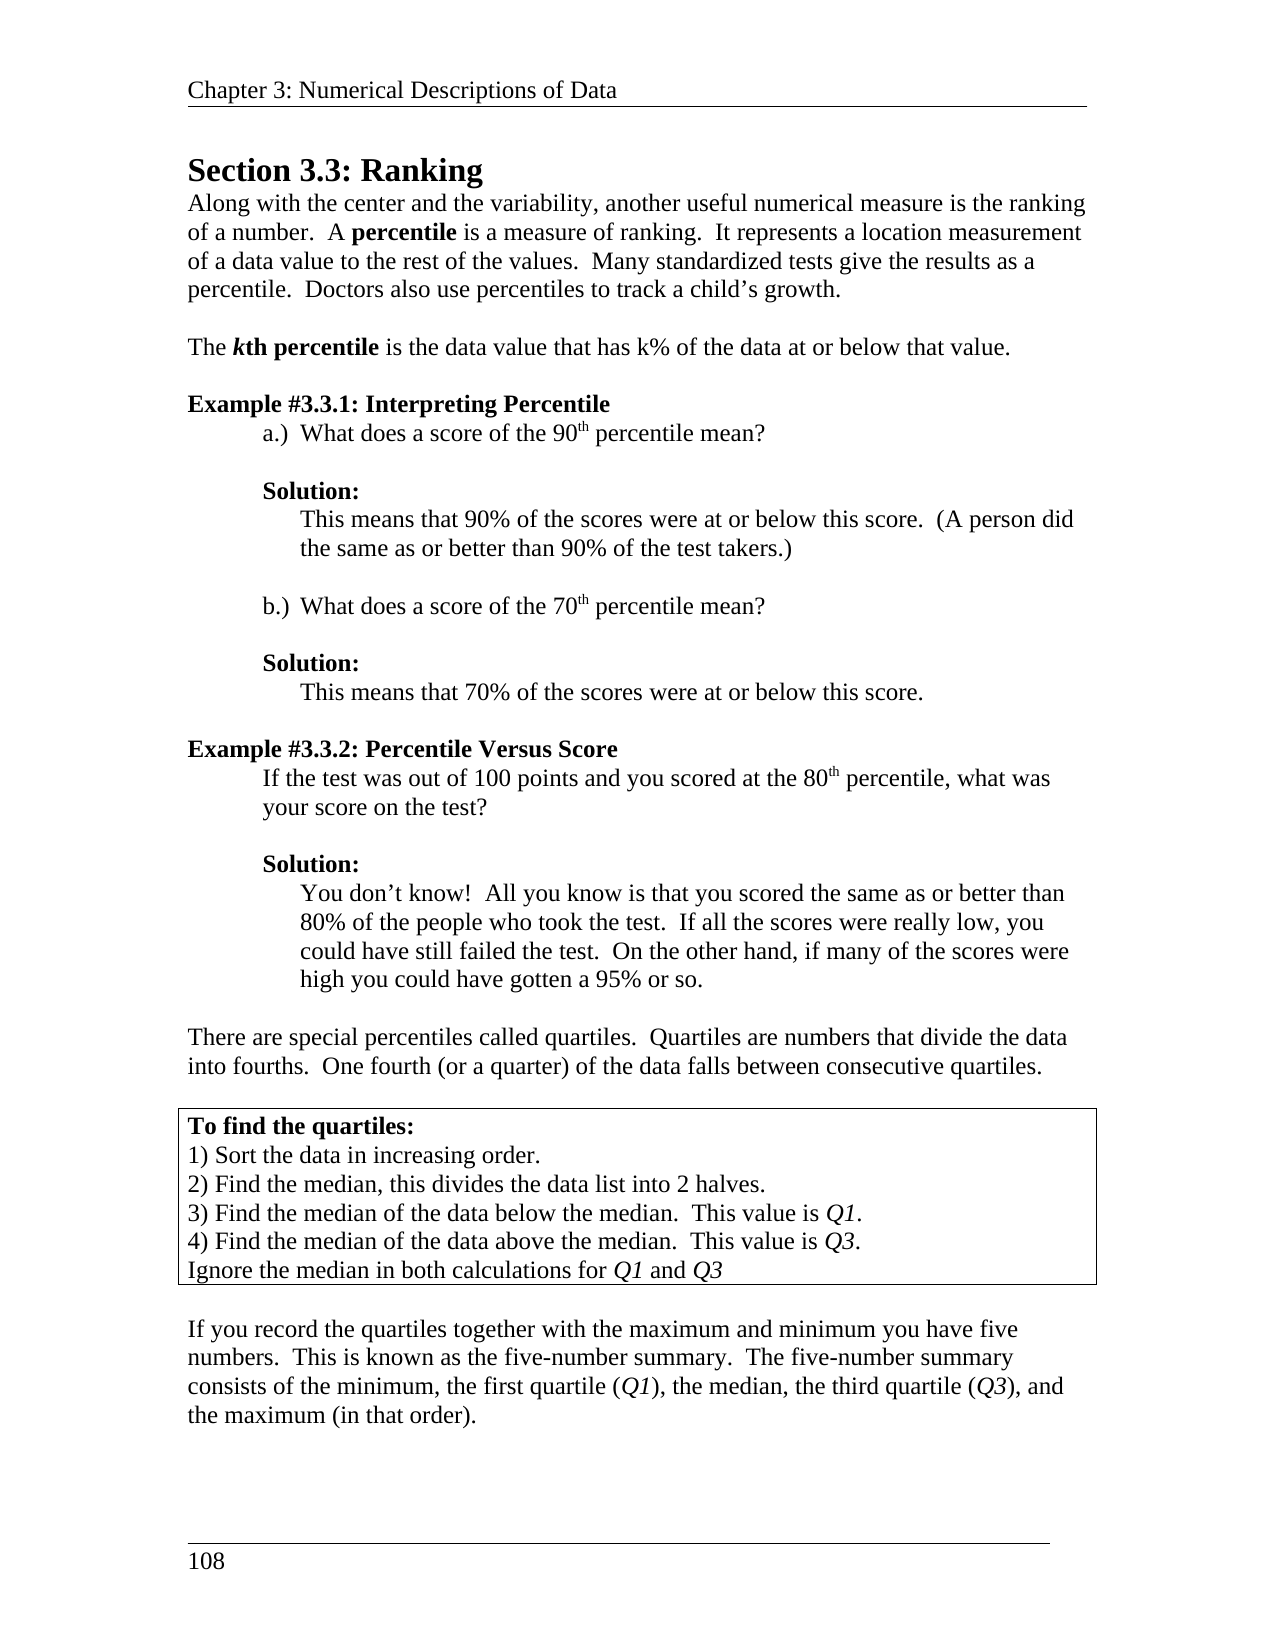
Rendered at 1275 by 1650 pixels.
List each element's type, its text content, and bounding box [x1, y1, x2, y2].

text If you record the quartiles together with the maximum and minimum you have five numbers. This is known as the five-number summary. The five-number summary consists of the minimum, the first quartile (Q1), the median, the third quartile (Q3), and the maximum (in that order). [187, 1314, 1087, 1429]
text This means that 90% of the scores were at or below this score. (A person did the same as or better than 90% of the test takers.) [300, 504, 1087, 562]
text Solution: [262, 476, 1087, 504]
text To find the quartiles: [179, 1109, 1096, 1140]
text Solution: [262, 648, 1087, 677]
text Solution: [262, 849, 1087, 878]
text If the test was out of 100 points and you scored at the 80th percentile, what was your score on the test? [262, 763, 1087, 821]
text 4) Find the median of the data above the median. This value is Q3. [187, 1226, 1087, 1252]
text 1) Sort the data in increasing order. [187, 1140, 1087, 1169]
text Example #3.3.1: Interpreting Percentile [187, 389, 1087, 418]
text You don’t know! All you know is that you scored the same as or better than 80% of the people who took the test. If all the scores were really low, you could have still failed the test. On the other hand, if many of the scores were high you could have gotten a 95% or so. [300, 878, 1087, 993]
text 2) Find the median, this divides the data list into 2 halves. [187, 1169, 1087, 1198]
text This means that 70% of the scores were at or below this score. [300, 677, 1087, 706]
text Ignore the median in both calculations for Q1 and Q3 [179, 1252, 1096, 1284]
text The kth percentile is the data value that has k% of the data at or below that value. [187, 332, 1087, 361]
list What does a score of the 90th percentile mean? [262, 418, 1087, 447]
list What does a score of the 70th percentile mean? [262, 591, 1087, 619]
text Along with the center and the variability, another useful numerical measure is the ranking of a number. A percentile is a measure of ranking. It represents a location measurement of a data value to the rest of the values. Many standardized tests give the results as a percentile. Doctors also use percentiles to track a child’s growth. [187, 188, 1087, 303]
text Example #3.3.2: Percentile Versus Score [187, 734, 1087, 763]
text There are special percentiles called quartiles. Quartiles are numbers that divide the data into fourths. One fourth (or a quarter) of the data falls between consecutive quartiles. [187, 1022, 1087, 1079]
text Section 3.3: Ranking [187, 150, 1087, 188]
text 3) Find the median of the data below the median. This value is Q1. [187, 1198, 1087, 1226]
